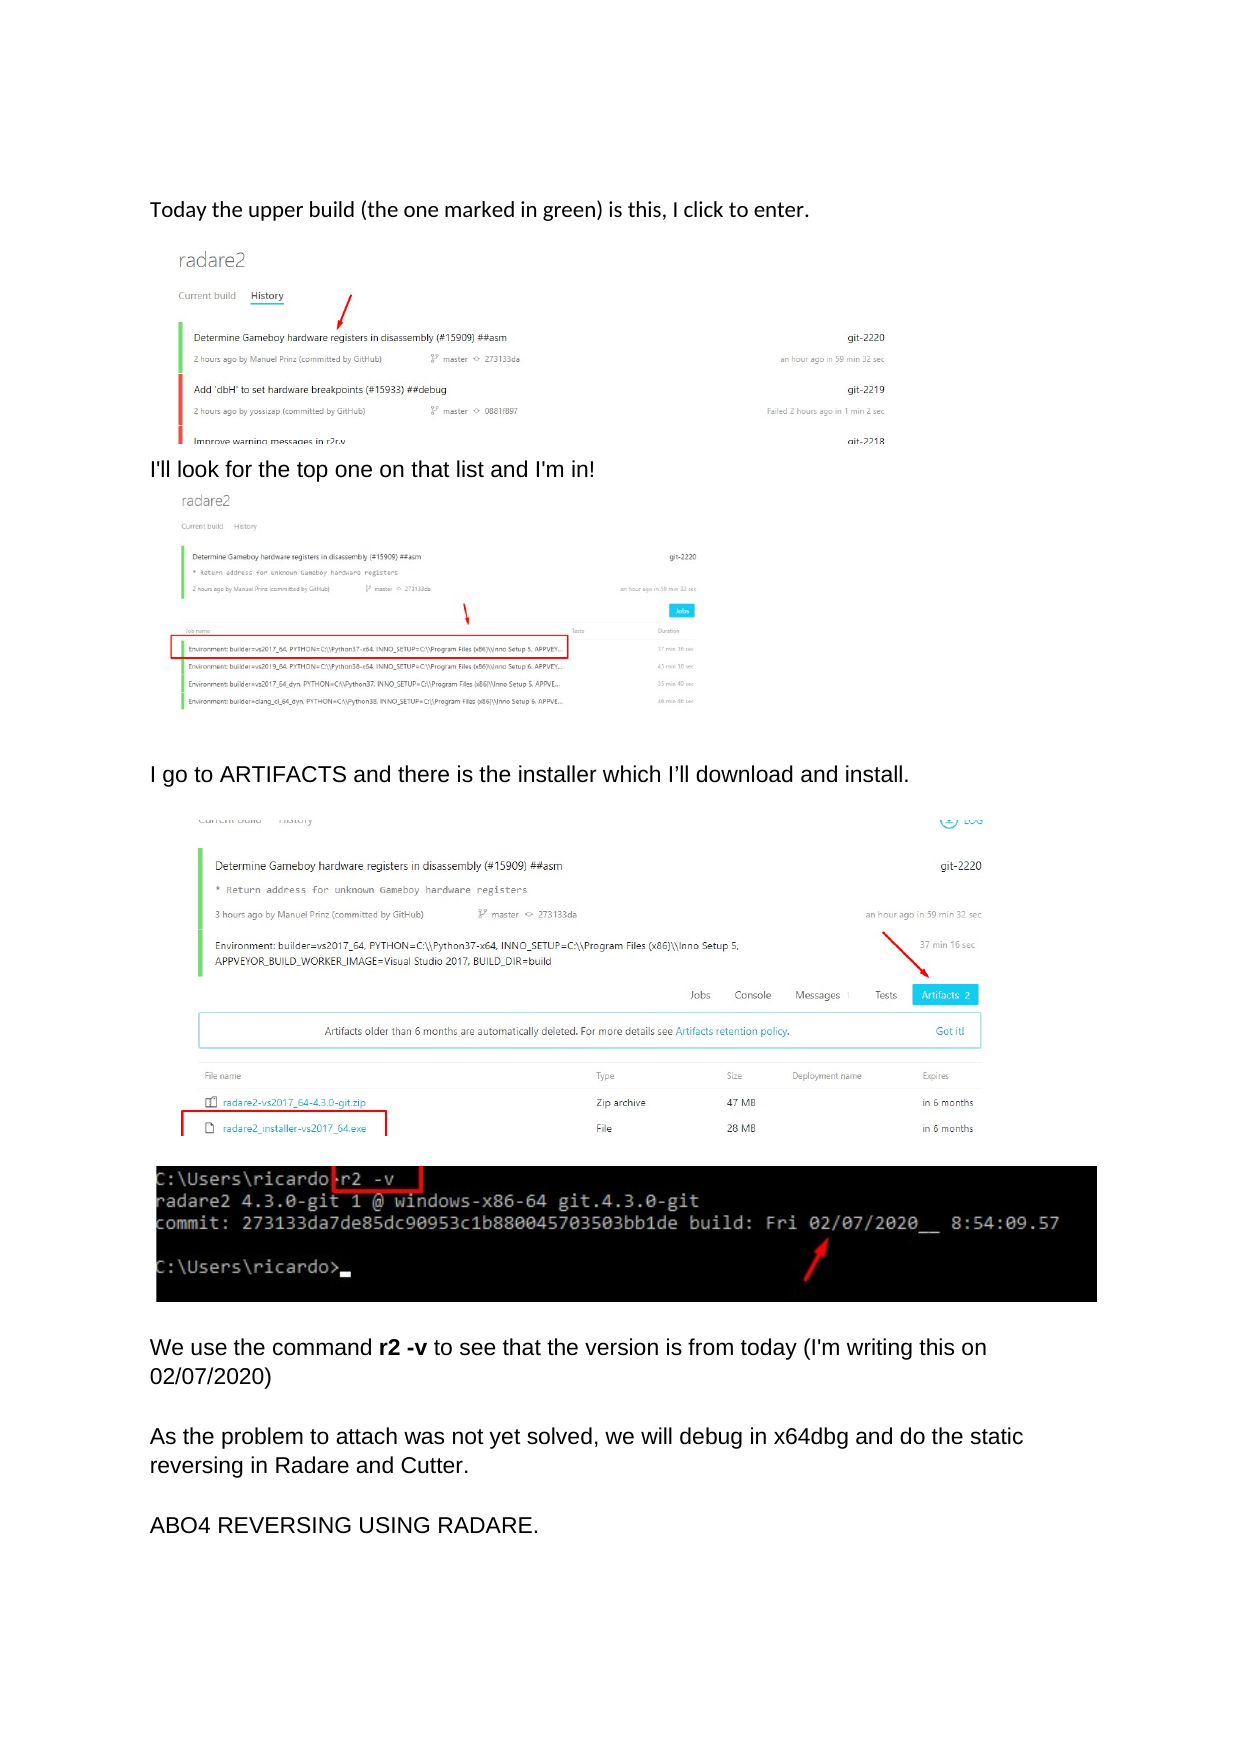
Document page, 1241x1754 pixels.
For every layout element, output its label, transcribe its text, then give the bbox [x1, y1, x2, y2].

text Today the upper build (the one marked in green) is this, I click to enter. [150, 195, 1097, 223]
picture [156, 1166, 1097, 1302]
text ABO4 REVERSING USING RADARE. [149, 1512, 1094, 1539]
text As the problem to attach was not yet solved, we will debug in x64dbg and do the static reversing in Radare and Cutter. [149, 1423, 1094, 1479]
picture [153, 485, 795, 730]
text I go to ARTIFACTS and there is the installer which I’ll download and install. [149, 761, 1094, 788]
text We use the command r2 -v to see that the version is from today (I'm writing this on 02/07/2020) [149, 1334, 1094, 1390]
picture [156, 820, 1097, 1136]
text I'll look for the top one on that list and I'm in! [149, 456, 1094, 482]
picture [155, 237, 1096, 444]
